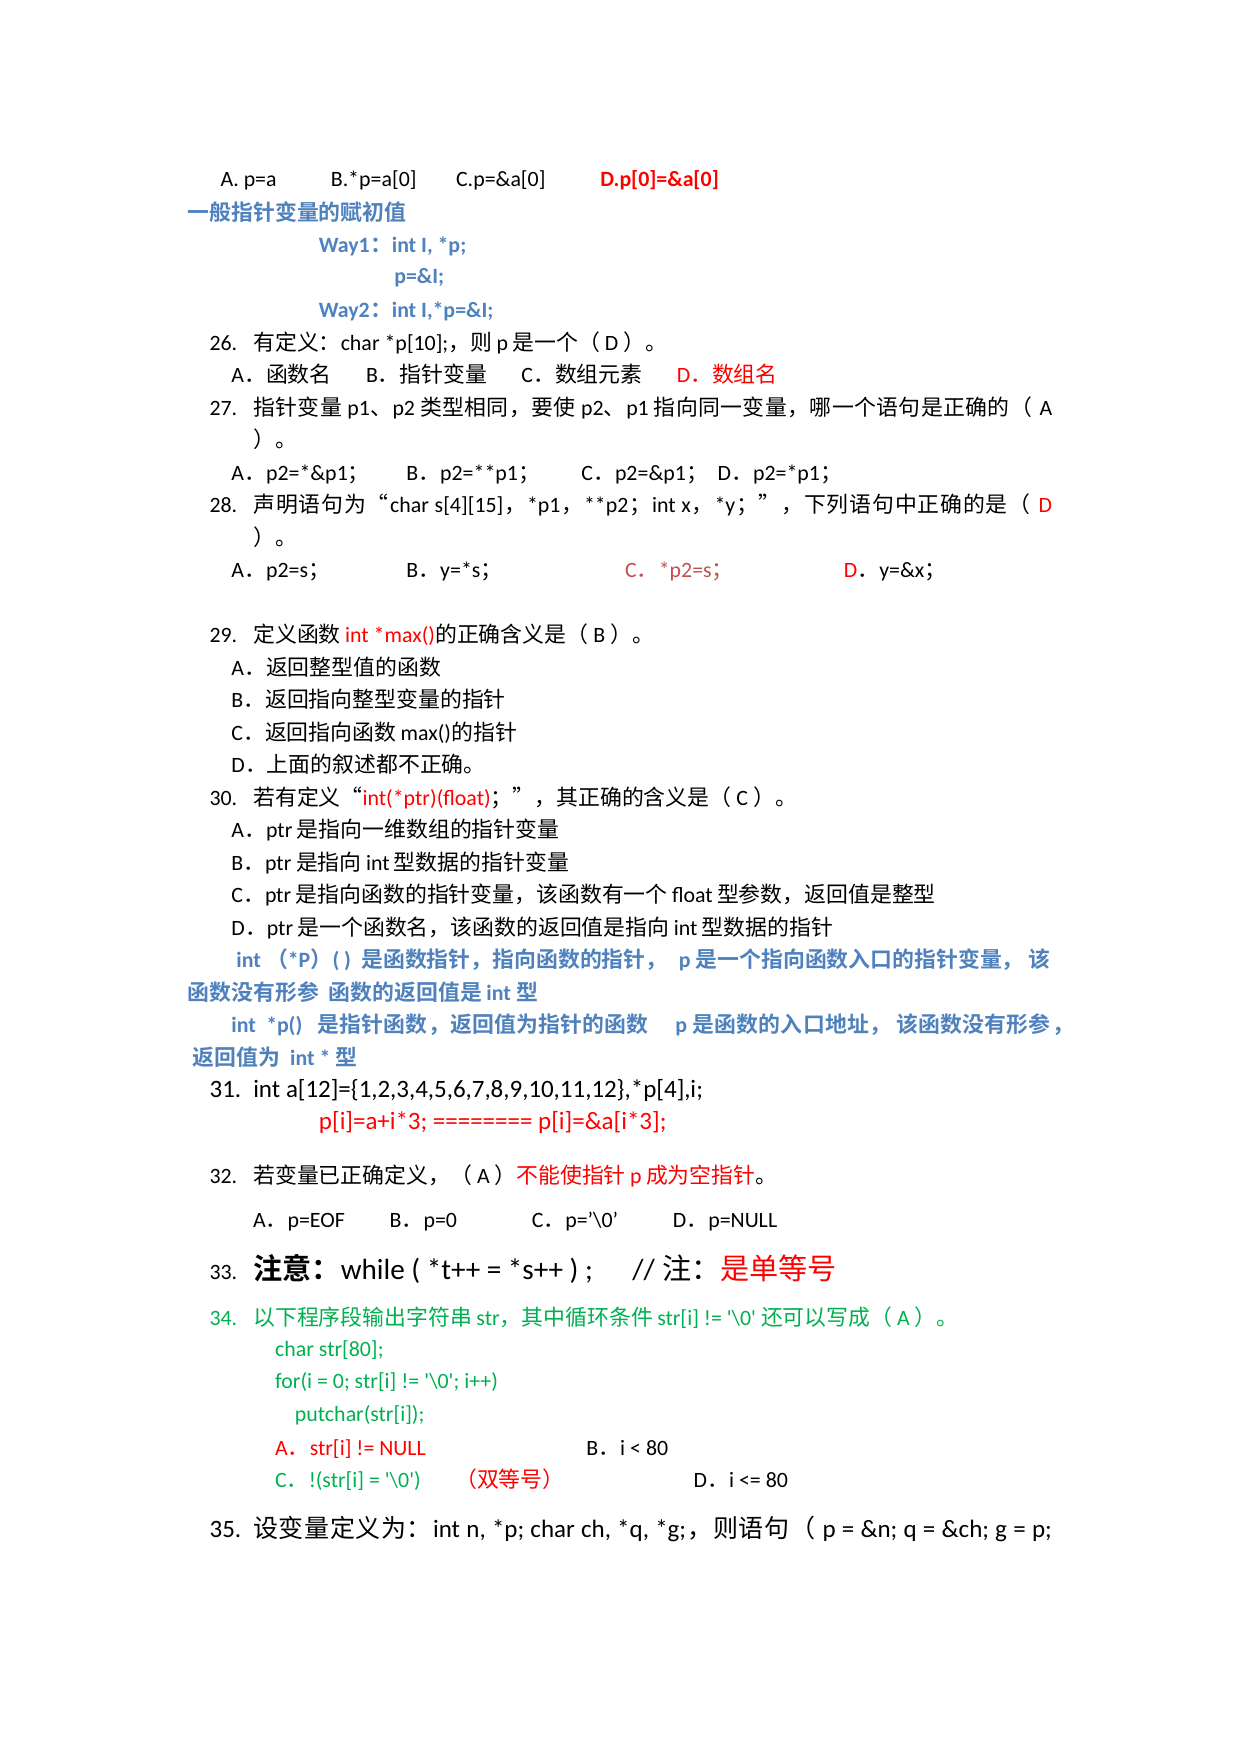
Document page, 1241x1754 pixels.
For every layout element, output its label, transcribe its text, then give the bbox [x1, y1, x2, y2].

text D．上面的叙述都不正确。 [187, 747, 1053, 779]
text A．str[i] != NULL B．i < 80 [231, 1429, 1053, 1462]
text int （*P）( ) 是函数指针，指向函数的指针， p 是一个指向函数入口的指针变量， 该函数没有形参 函数的返回值是int 型 [187, 942, 1053, 1007]
list 声明语句为“char s[4][15]，*p1，**p2；int x，*y；”，下列语句中正确的是（ D ）。 [209, 487, 1053, 552]
text p=&I; [220, 259, 1053, 292]
text A．函数名 B．指针变量 C．数组元素 D．数组名 [187, 357, 1053, 389]
list 若变量已正确定义，（ A ）不能使指针p成为空指针。 [209, 1137, 1053, 1202]
text B．返回指向整型变量的指针 [187, 682, 1053, 714]
list 若有定义“int(*ptr)(float)；”，其正确的含义是（ C ）。 [209, 779, 1053, 812]
text 一般指针变量的赋初值 [187, 194, 1053, 227]
text p[i]=a+i*3; ======== p[i]=&a[i*3]; [275, 1104, 1053, 1137]
text A．ptr是指向一维数组的指针变量 [187, 812, 1053, 844]
text C．!(str[i] = '\0') （双等号） D．i <= 80 [187, 1462, 1053, 1494]
text C．返回指向函数max()的指针 [187, 714, 1053, 747]
text A．返回整型值的函数 [187, 649, 1053, 682]
text int *p() 是指针函数，返回值为指针的函数 p 是函数的入口地址， 该函数没有形参， 返回值为 int * 型 [187, 1007, 1053, 1072]
list 定义函数int *max()的正确含义是（ B ）。 [209, 617, 1053, 649]
text Way2：int I,*p=&I; [275, 292, 1053, 324]
list p2=s； B．y=*s； C．*p2=s； D．y=&x； [187, 552, 1053, 584]
list 有定义：char *p[10];，则p是一个（ D ）。 [209, 324, 1053, 357]
list 指针变量p1、p2类型相同，要使p2、p1指向同一变量，哪一个语句是正确的（ A ）。 [209, 389, 1053, 454]
text C．ptr是指向函数的指针变量，该函数有一个float型参数，返回值是整型 [187, 877, 1053, 909]
list p=a B.*p=a[0] C.p=&a[0] D.p[0]=&a[0] [220, 162, 1053, 194]
list 以下程序段输出字符串str，其中循环条件str[i] != '\0' 还可以写成（ A ）。 [209, 1299, 1053, 1332]
text A．p2=*&p1； B．p2=**p1； C．p2=&p1； D．p2=*p1； [187, 454, 1053, 487]
list int a[12]={1,2,3,4,5,6,7,8,9,10,11,12},*p[4],i; [209, 1072, 1053, 1104]
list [209, 1494, 1053, 1559]
text for(i = 0; str[i] != '\0'; i++) [231, 1364, 1053, 1397]
text B．ptr是指向int型数据的指针变量 [187, 844, 1053, 877]
list 注意：while ( *t++ = *s++ ) ; // 注：是单等号 [209, 1234, 1053, 1299]
text D．ptr是一个函数名，该函数的返回值是指向int型数据的指针 [187, 909, 1053, 942]
text A．p=EOF B．p=0 C．p=’\0’ D．p=NULL [209, 1202, 1053, 1234]
text Way1：int I, *p; [275, 227, 1053, 259]
text char str[80]; [231, 1332, 1053, 1364]
text putchar(str[i]); [231, 1397, 1053, 1429]
